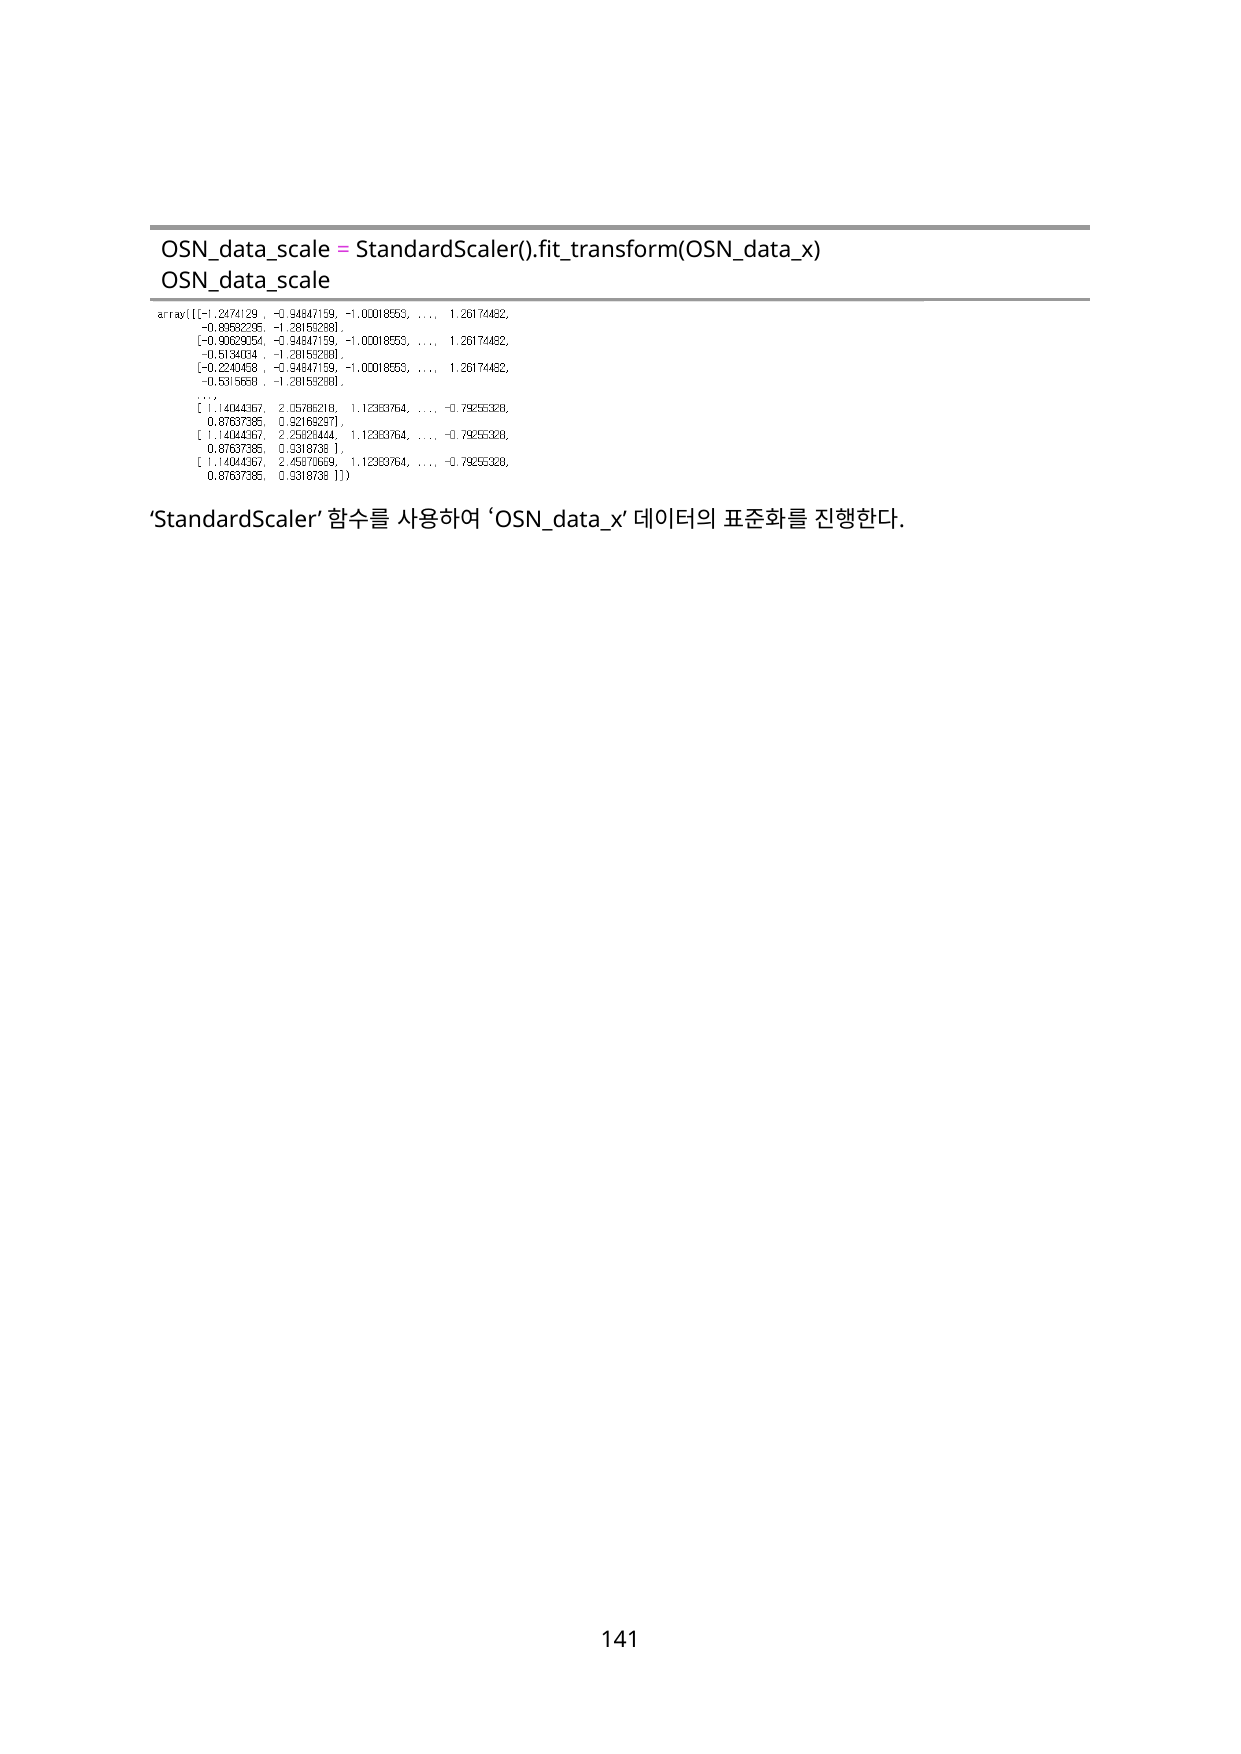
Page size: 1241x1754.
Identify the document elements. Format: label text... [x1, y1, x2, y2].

text ‘StandardScaler’ 함수를 사용하여 ‘OSN_data_x’ 데이터의 표준화를 진행한다. [150, 501, 1090, 534]
picture [150, 301, 925, 484]
table_header OSN_data_scale = StandardScaler().fit_transform(OSN_data_x) OSN_data_scale [150, 230, 1090, 298]
